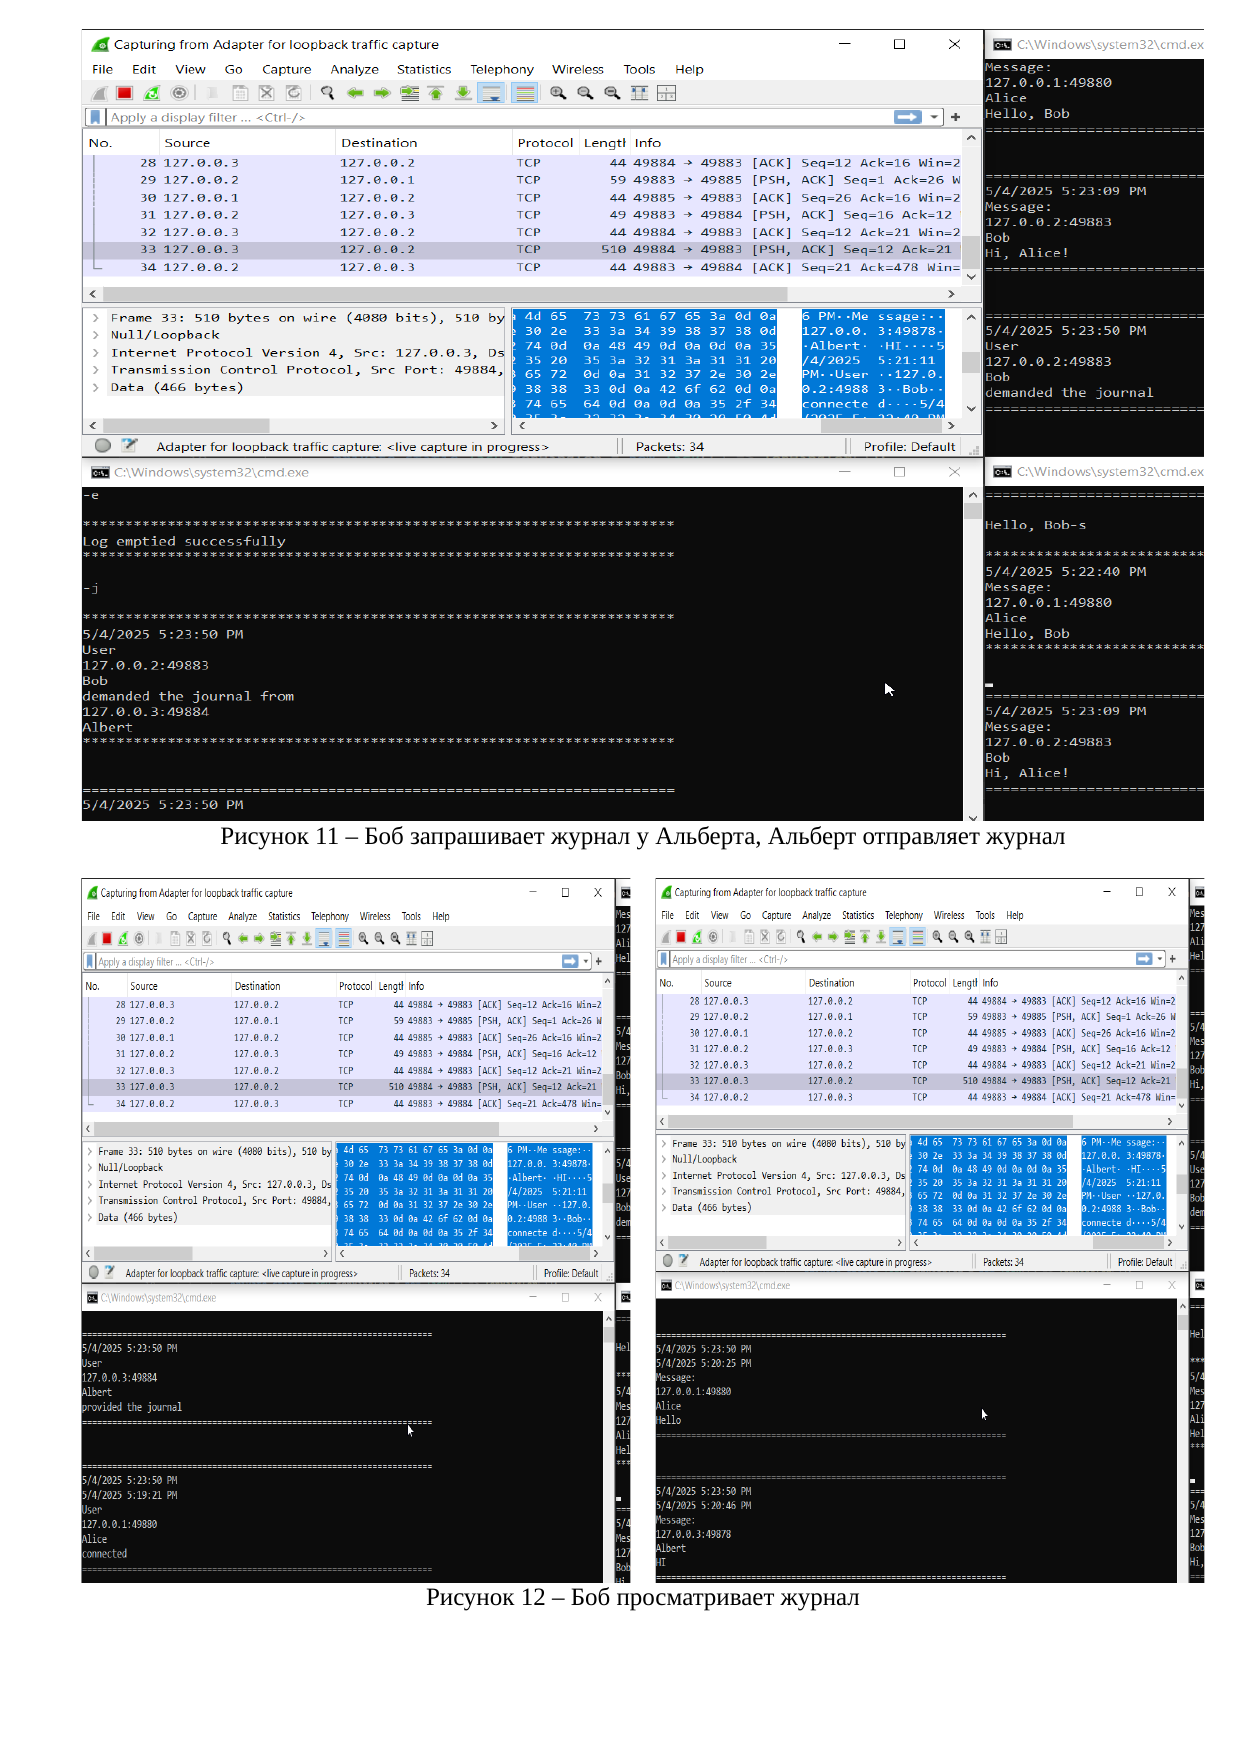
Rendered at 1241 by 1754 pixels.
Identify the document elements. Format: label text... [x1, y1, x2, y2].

picture [81, 29, 1204, 821]
picture [655, 878, 1205, 1583]
text Рисунок 11 – Боб запрашивает журнал у Альберта, Альберт отправляет журнал [75, 821, 1211, 850]
picture [81, 878, 631, 1583]
text Рисунок 12 – Боб просматривает журнал [75, 1582, 1211, 1611]
